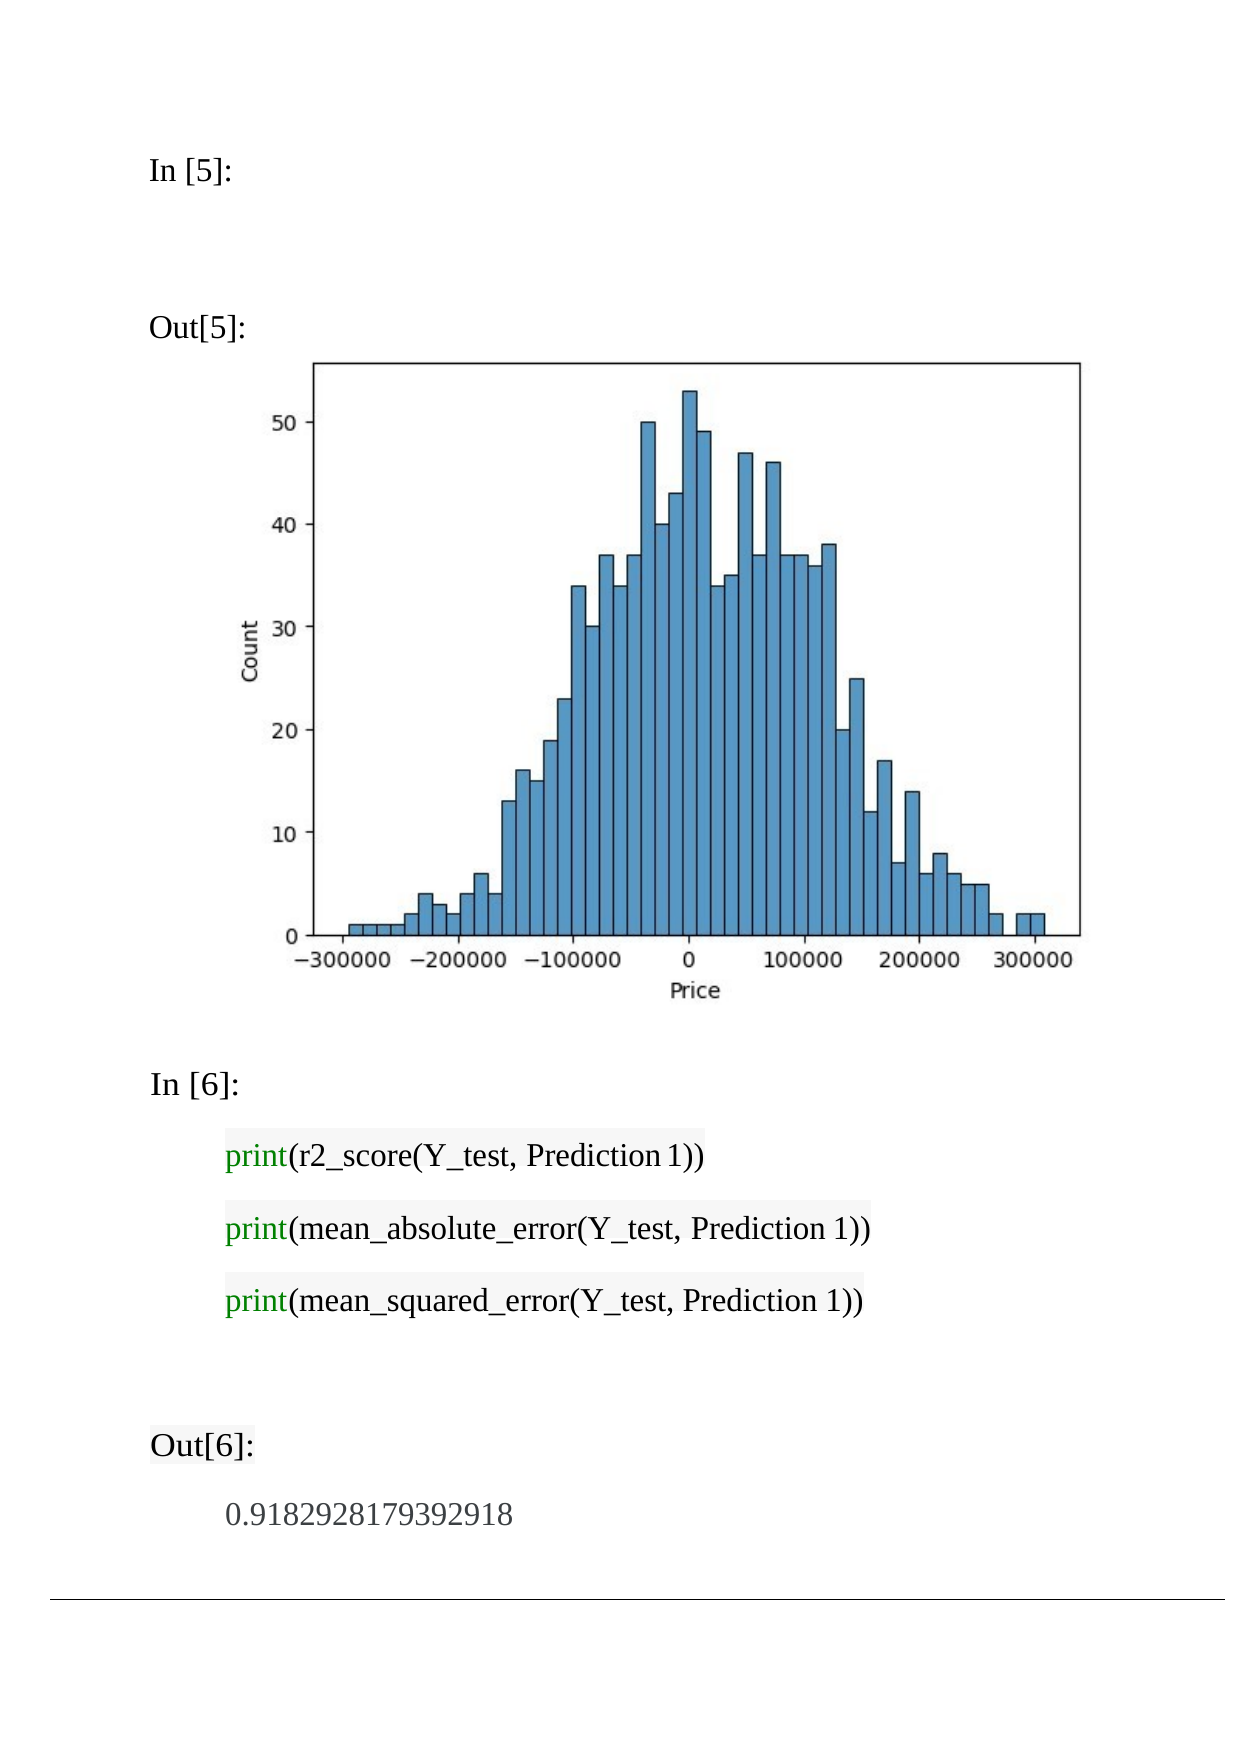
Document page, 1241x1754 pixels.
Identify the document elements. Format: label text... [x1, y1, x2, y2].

text Out[5]: [148, 307, 1090, 346]
picture [225, 349, 1095, 1017]
text In [5]: [148, 150, 1090, 188]
